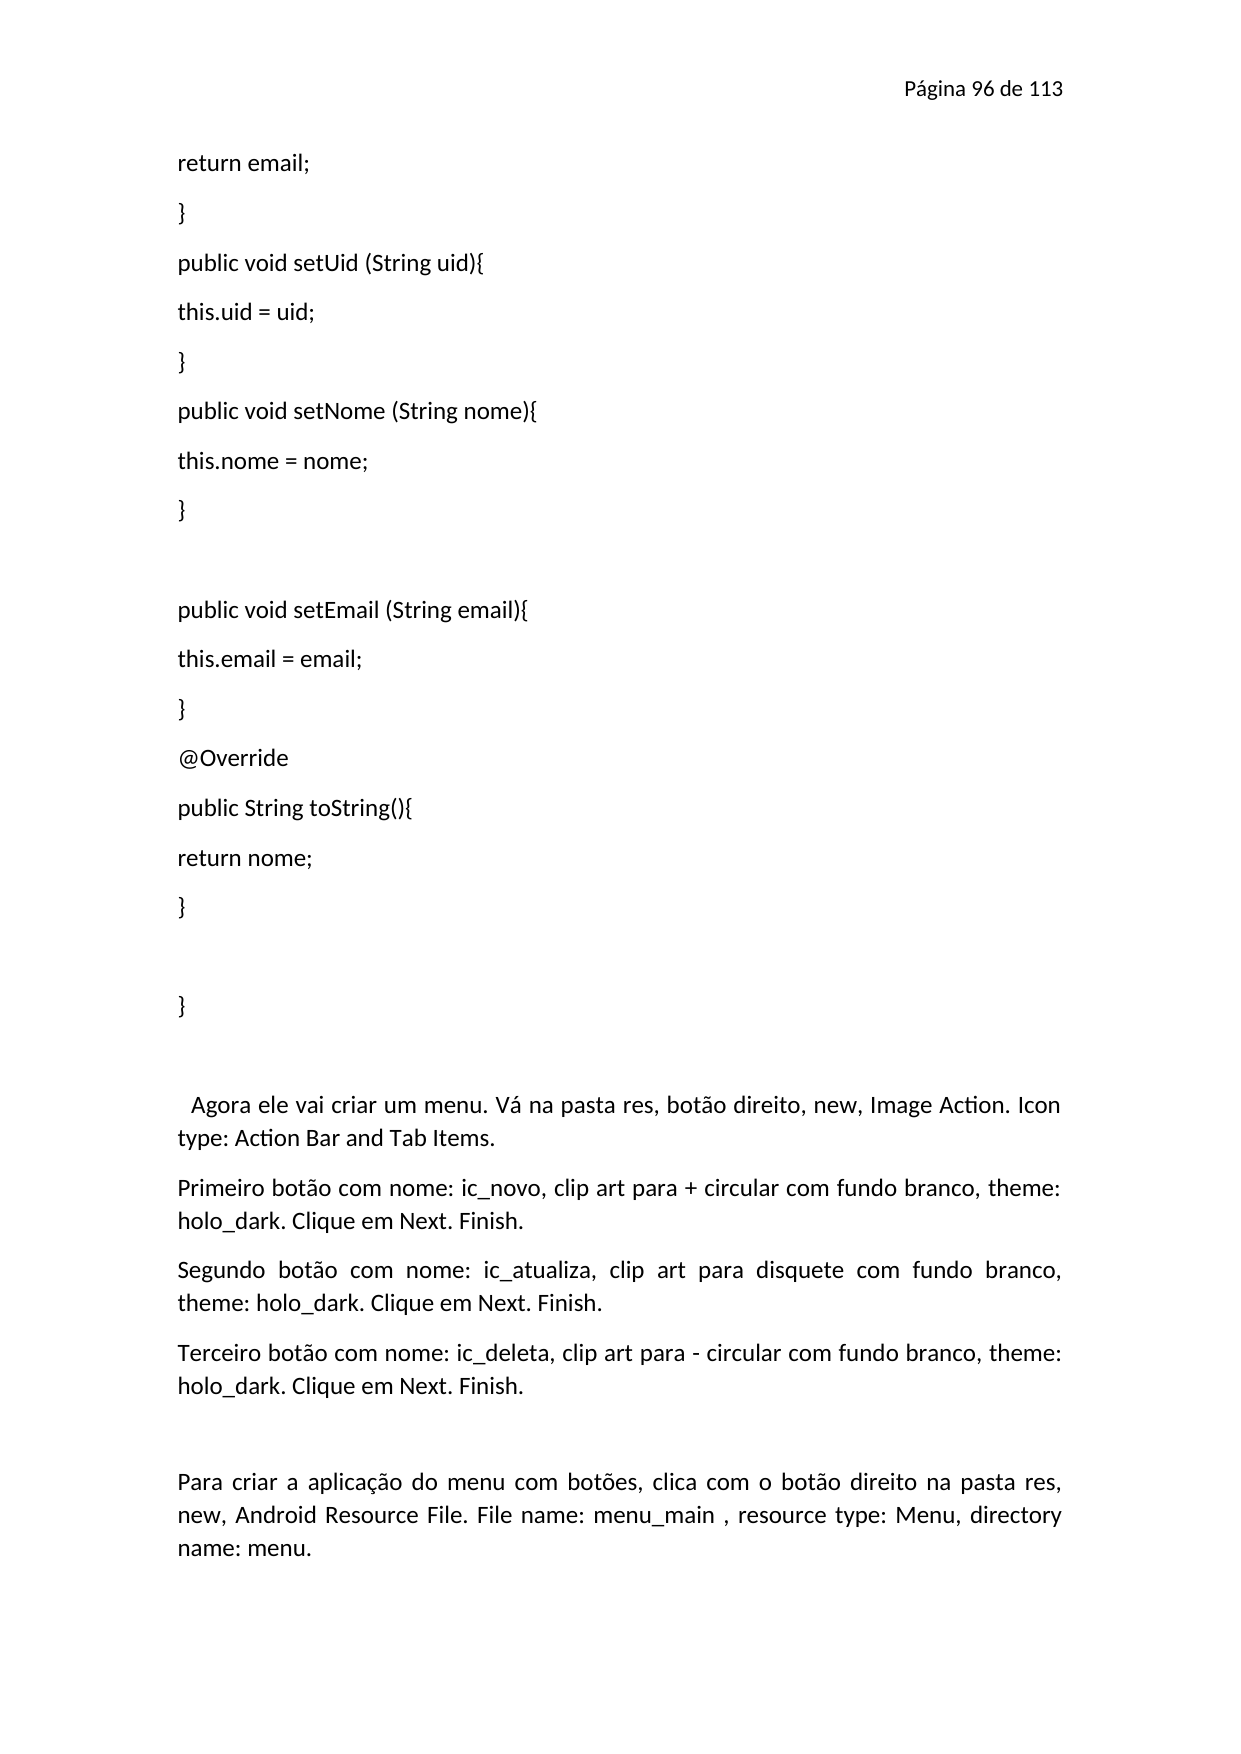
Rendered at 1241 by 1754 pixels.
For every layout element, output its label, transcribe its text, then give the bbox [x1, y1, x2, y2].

text Terceiro botão com nome: ic_deleta, clip art para - circular com fundo branco, theme: holo_dark. Clique em Next. Finish. [177, 1337, 1063, 1401]
text } [177, 891, 1063, 922]
text } [177, 693, 1063, 723]
text } [177, 991, 1063, 1021]
text public void setNome (String nome){ [177, 396, 1063, 426]
text public void setEmail (String email){ [177, 594, 1063, 624]
text Agora ele vai criar um menu. Vá na pasta res, botão direito, new, Image Action. Icon type: Action Bar and Tab Items. [177, 1090, 1063, 1153]
text Primeiro botão com nome: ic_novo, clip art para + circular com fundo branco, theme: holo_dark. Clique em Next. Finish. [177, 1172, 1063, 1236]
text Segundo botão com nome: ic_atualiza, clip art para disquete com fundo branco, theme: holo_dark. Clique em Next. Finish. [177, 1255, 1063, 1318]
text this.uid = uid; [177, 296, 1063, 327]
text Para criar a aplicação do menu com botões, clica com o botão direito na pasta res, new, Android Resource File. File name: menu_main , resource type: Menu, directory name: menu. [177, 1467, 1063, 1563]
text @Override [177, 743, 1063, 773]
text public void setUid (String uid){ [177, 247, 1063, 277]
text public String toString(){ [177, 792, 1063, 823]
text return email; [177, 148, 1063, 178]
text } [177, 346, 1063, 376]
text } [177, 495, 1063, 525]
text this.nome = nome; [177, 445, 1063, 476]
text return nome; [177, 842, 1063, 872]
text this.email = email; [177, 643, 1063, 674]
text } [177, 197, 1063, 228]
